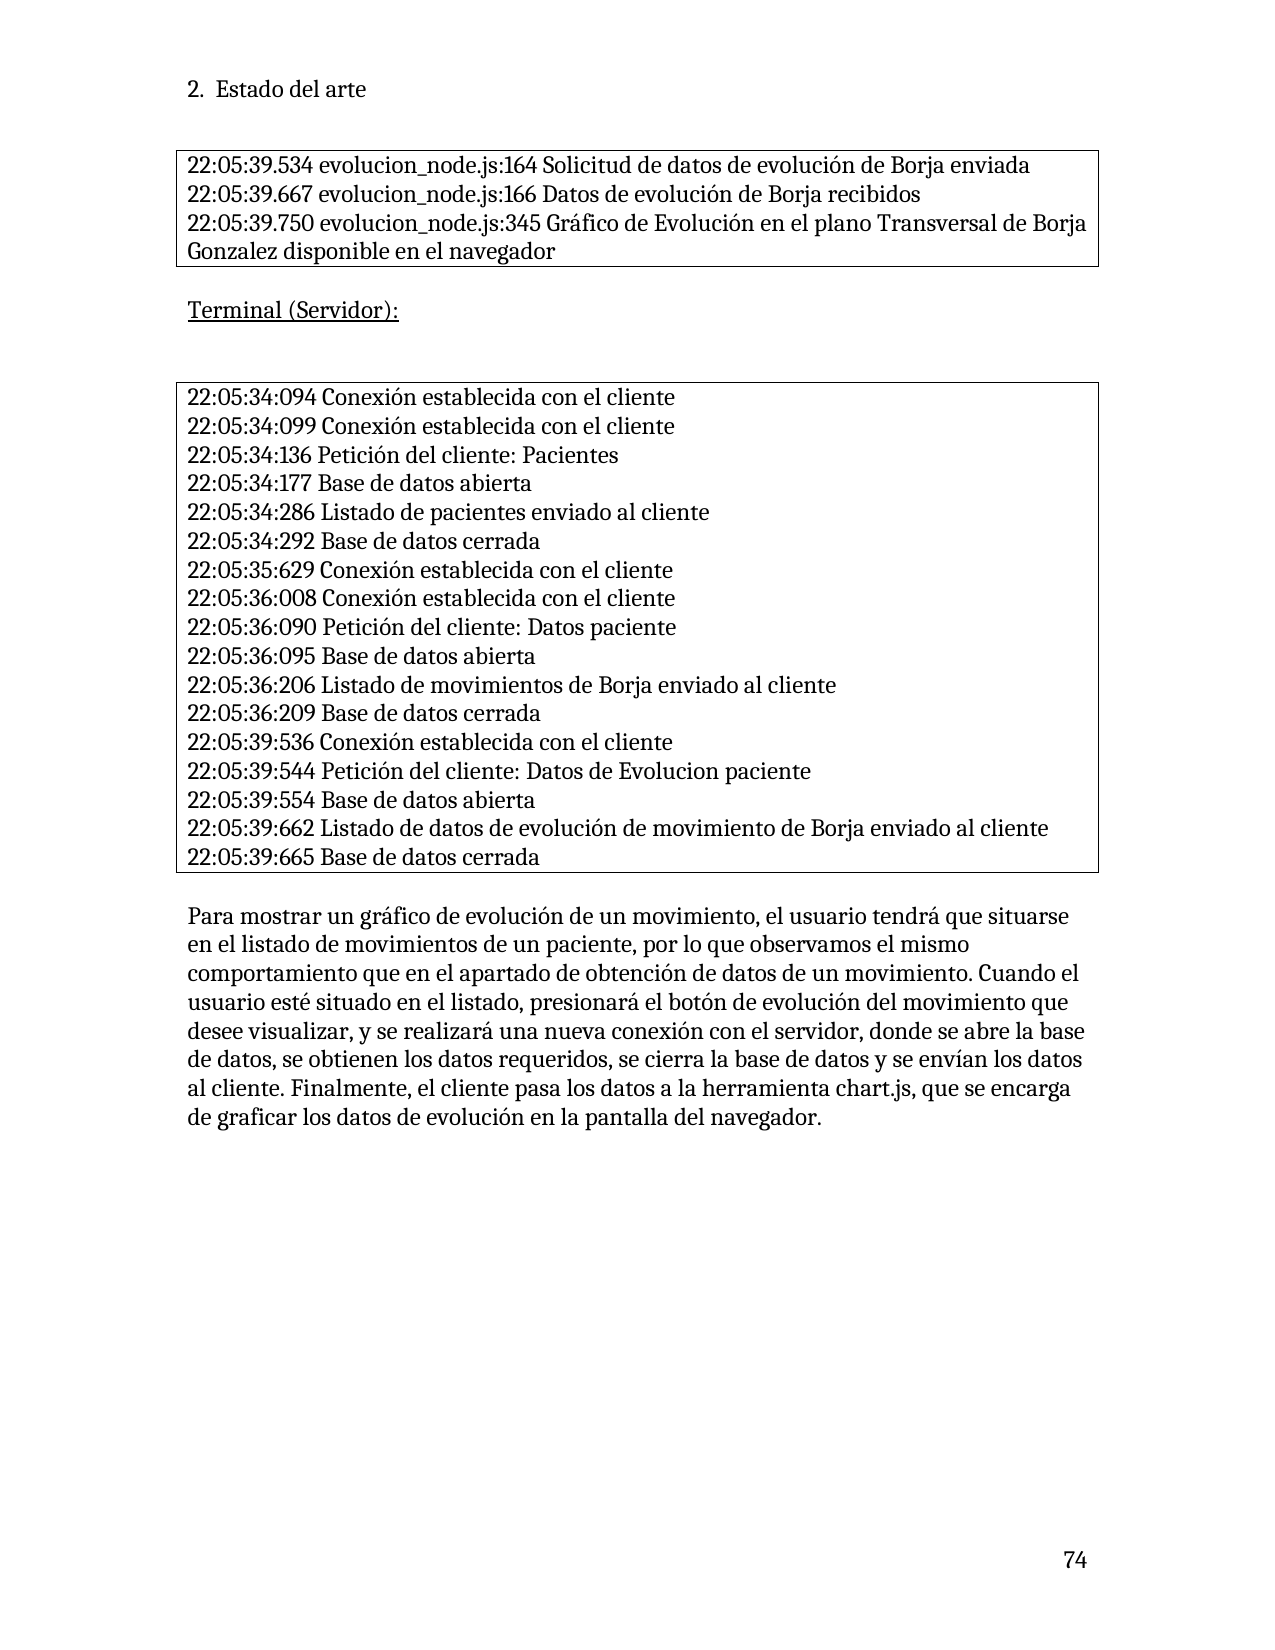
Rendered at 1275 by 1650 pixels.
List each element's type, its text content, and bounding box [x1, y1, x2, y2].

text Para mostrar un gráfico de evolución de un movimiento, el usuario tendrá que situarse en el listado de movimientos de un paciente, por lo que observamos el mismo comportamiento que en el apartado de obtención de datos de un movimiento. Cuando el usuario esté situado en el listado, presionará el botón de evolución del movimiento que desee visualizar, y se realizará una nueva conexión con el servidor, donde se abre la base de datos, se obtienen los datos requeridos, se cierra la base de datos y se envían los datos al cliente. Finalmente, el cliente pasa los datos a la herramienta chart.js, que se encarga de graficar los datos de evolución en la pantalla del navegador. [187, 902, 1087, 1132]
table_header 22:05:34:094 Conexión establecida con el cliente 22:05:34:099 Conexión establecida con el cliente 22:05:34:136 Petición del cliente: Pacientes 22:05:34:177 Base de datos abierta 22:05:34:286 Listado de pacientes enviado al cliente 22:05:34:292 Base de datos cerrada 22:05:35:629 Conexión establecida con el cliente 22:05:36:008 Conexión establecida con el cliente 22:05:36:090 Petición del cliente: Datos paciente 22:05:36:095 Base de datos abierta 22:05:36:206 Listado de movimientos de Borja enviado al cliente 22:05:36:209 Base de datos cerrada 22:05:39:536 Conexión establecida con el cliente 22:05:39:544 Petición del cliente: Datos de Evolucion paciente 22:05:39:554 Base de datos abierta 22:05:39:662 Listado de datos de evolución de movimiento de Borja enviado al cliente 22:05:39:665 Base de datos cerrada [177, 383, 1098, 872]
text Terminal (Servidor): [187, 296, 1087, 324]
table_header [177, 151, 1098, 266]
